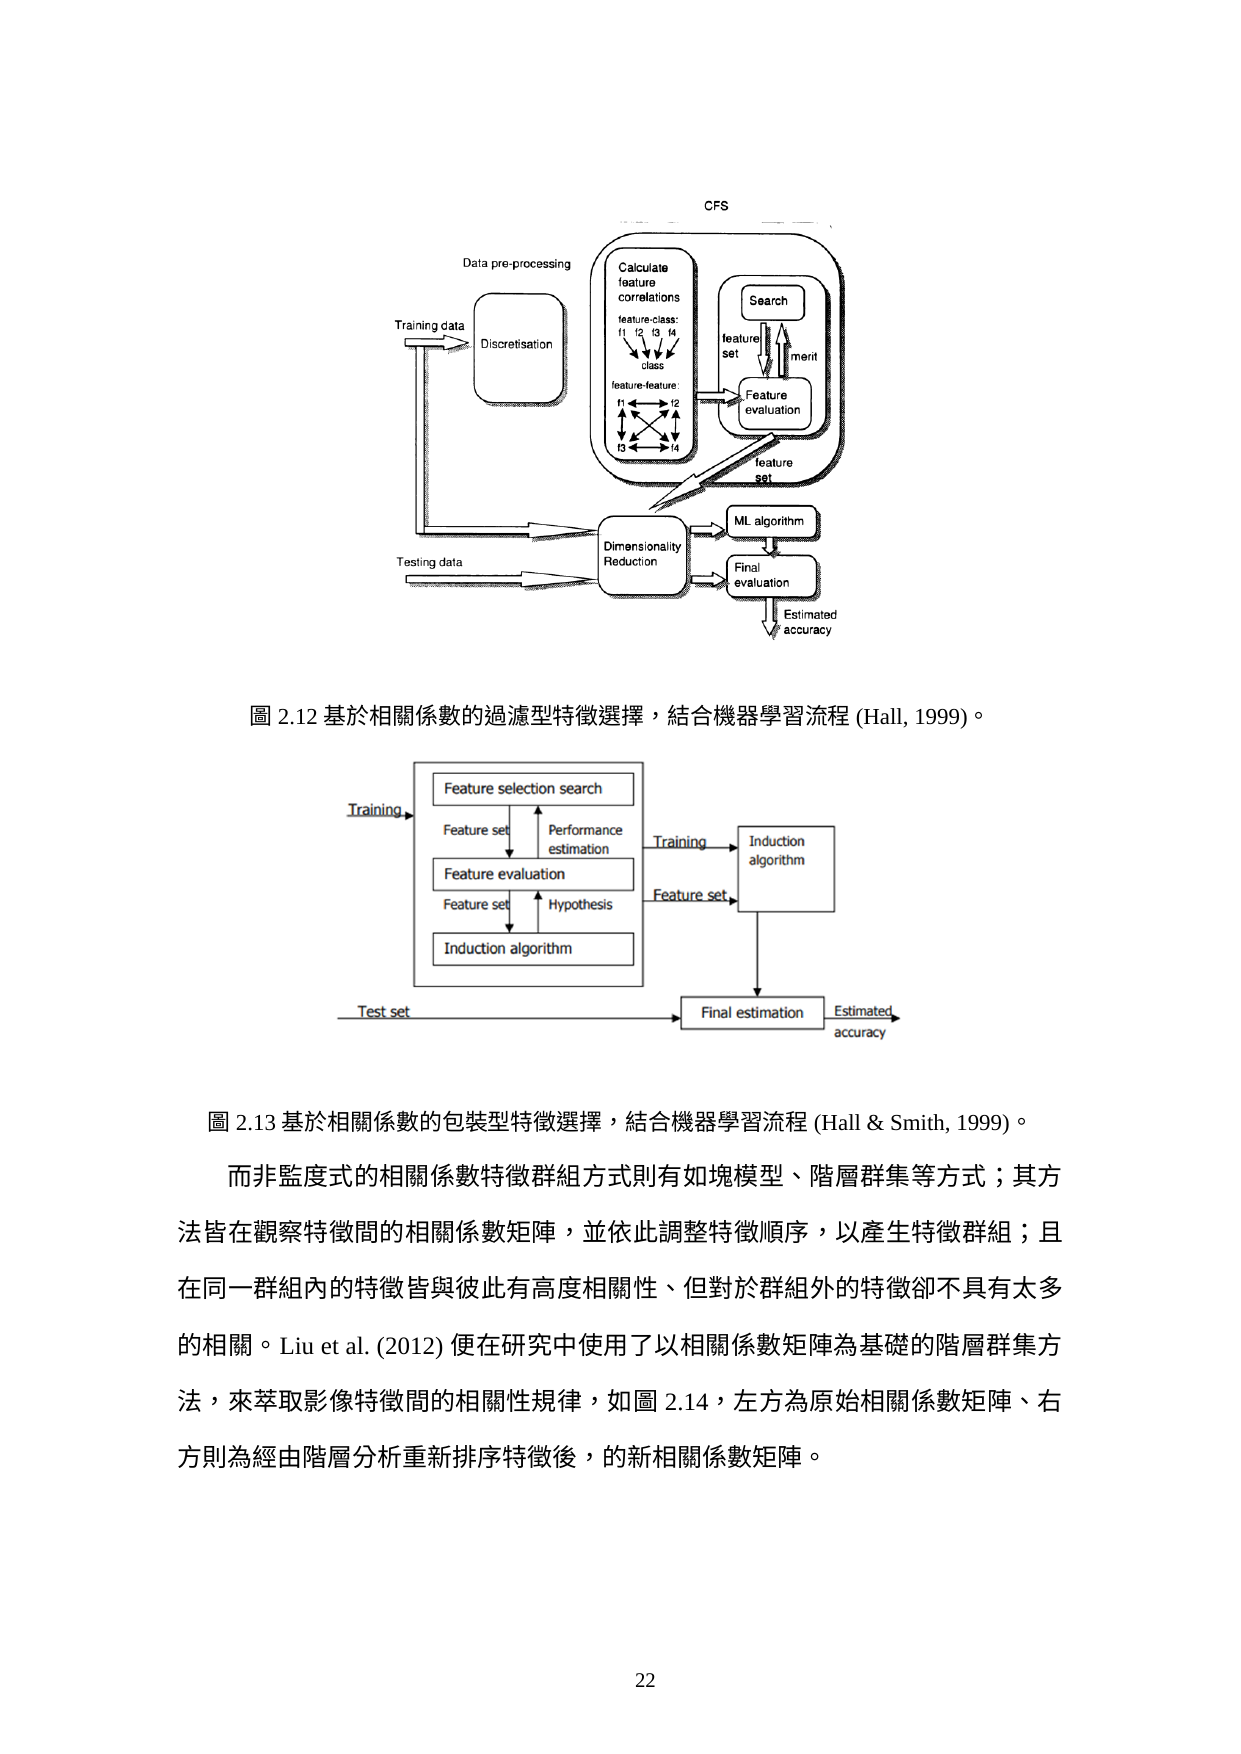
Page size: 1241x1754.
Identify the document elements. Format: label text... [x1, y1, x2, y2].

picture [383, 195, 857, 658]
picture [325, 750, 916, 1052]
